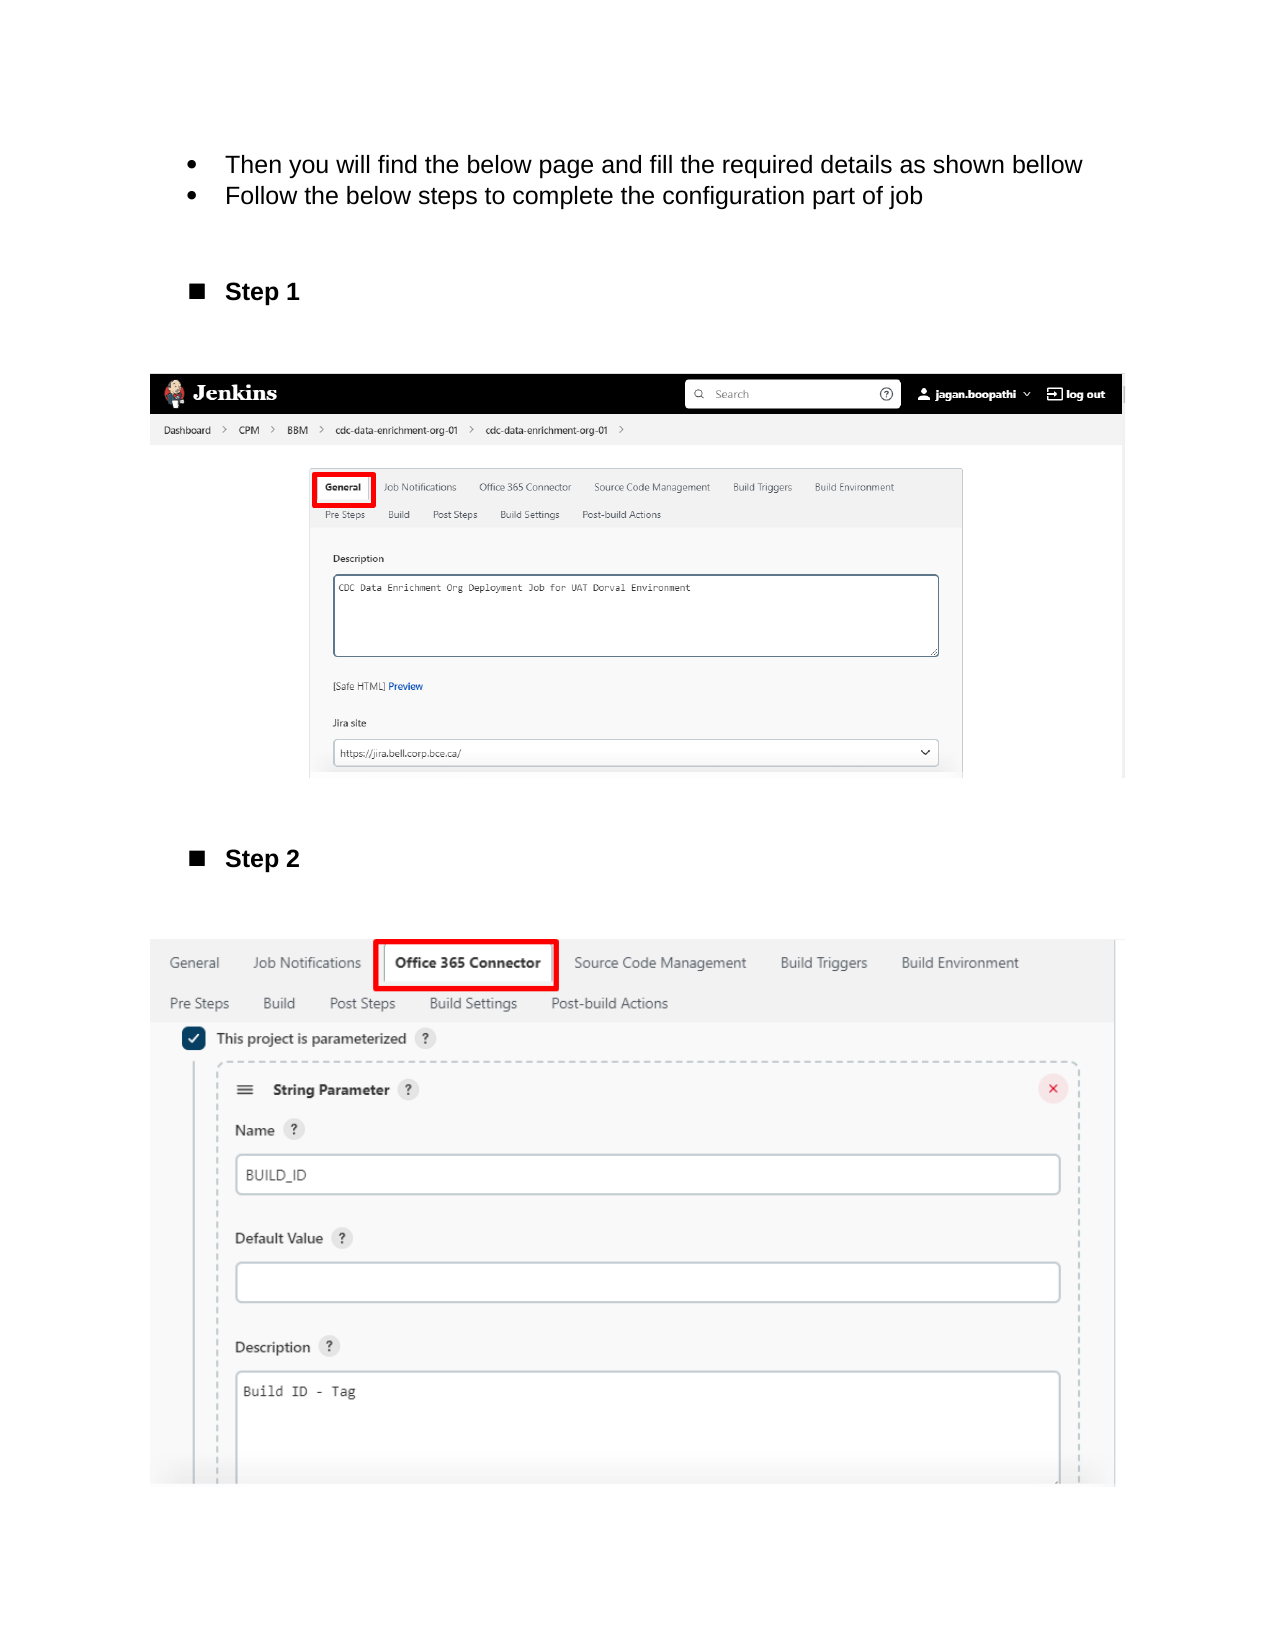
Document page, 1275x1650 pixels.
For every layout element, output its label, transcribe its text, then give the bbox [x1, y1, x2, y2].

list Step 1 [187, 277, 1125, 306]
picture [150, 372, 1125, 778]
picture [150, 939, 1125, 1487]
list Then you will find the below page and fill the required details as shown bellow [187, 150, 1125, 179]
list Step 2 [187, 844, 1125, 873]
list Follow the below steps to complete the configuration part of job [187, 181, 1125, 210]
